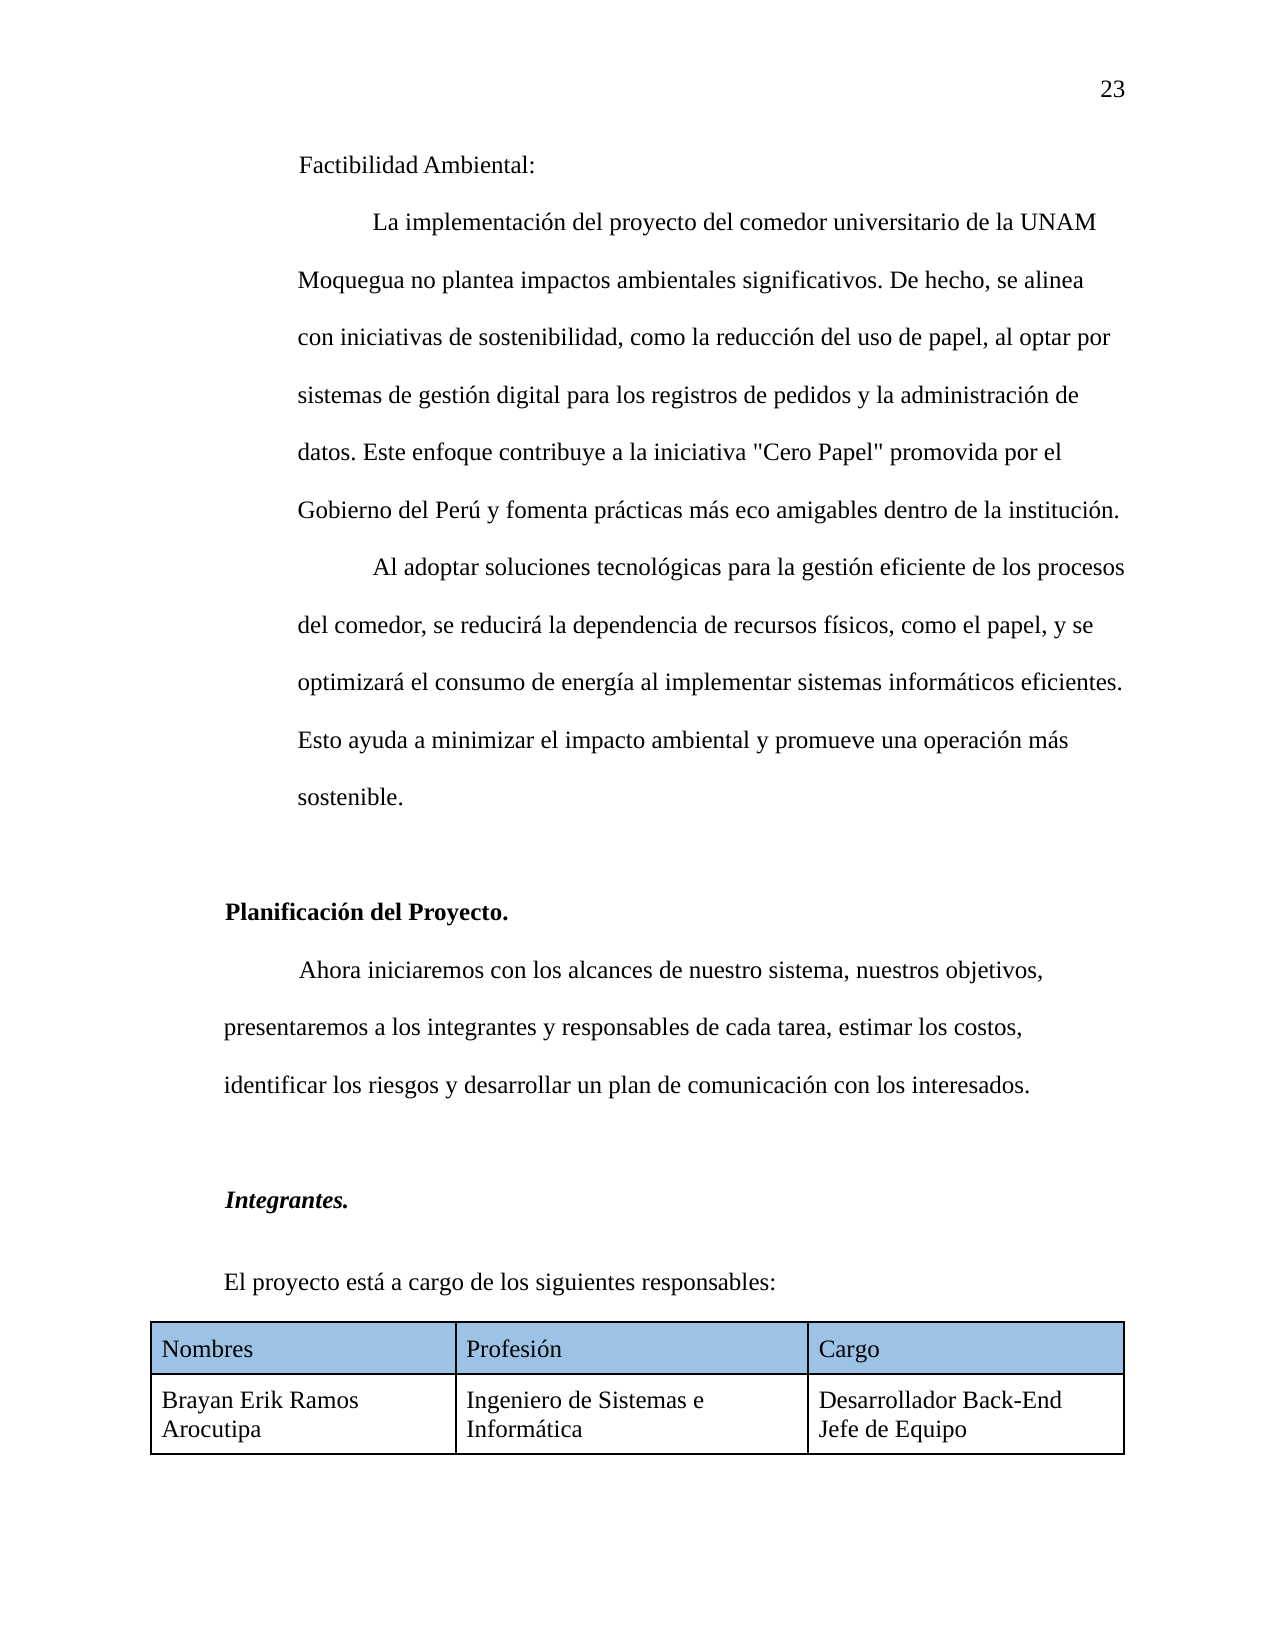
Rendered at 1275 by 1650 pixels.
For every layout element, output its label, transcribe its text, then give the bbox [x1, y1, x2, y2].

text La implementación del proyecto del comedor universitario de la UNAM Moquegua no plantea impactos ambientales significativos. De hecho, se alinea con iniciativas de sostenibilidad, como la reducción del uso de papel, al optar por sistemas de gestión digital para los registros de pedidos y la administración de datos. Este enfoque contribuye a la iniciativa "Cero Papel" promovida por el Gobierno del Perú y fomenta prácticas más eco amigables dentro de la institución. [297, 207, 1125, 524]
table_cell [457, 1375, 807, 1453]
text El proyecto está a cargo de los siguientes responsables: [150, 1267, 1125, 1296]
text Ahora iniciaremos con los alcances de nuestro sistema, nuestros objetivos, presentaremos a los integrantes y responsables de cada tarea, estimar los costos, identificar los riesgos y desarrollar un plan de comunicación con los interesados. [224, 955, 1125, 1099]
text Factibilidad Ambiental: [224, 150, 1125, 179]
table_header Cargo [809, 1323, 1123, 1373]
subtitle Integrantes. [150, 1185, 1125, 1214]
text Al adoptar soluciones tecnológicas para la gestión eficiente de los procesos del comedor, se reducirá la dependencia de recursos físicos, como el papel, y se optimizará el consumo de energía al implementar sistemas informáticos eficientes. Esto ayuda a minimizar el impacto ambiental y promueve una operación más sostenible. [297, 552, 1125, 811]
table_header Nombres [152, 1323, 455, 1373]
table_cell Brayan Erik Ramos Arocutipa [152, 1375, 455, 1453]
subtitle Planificación del Proyecto. [150, 897, 1125, 926]
table_header Profesión [457, 1323, 807, 1373]
table_cell Desarrollador Back-End Jefe de Equipo [809, 1375, 1123, 1453]
